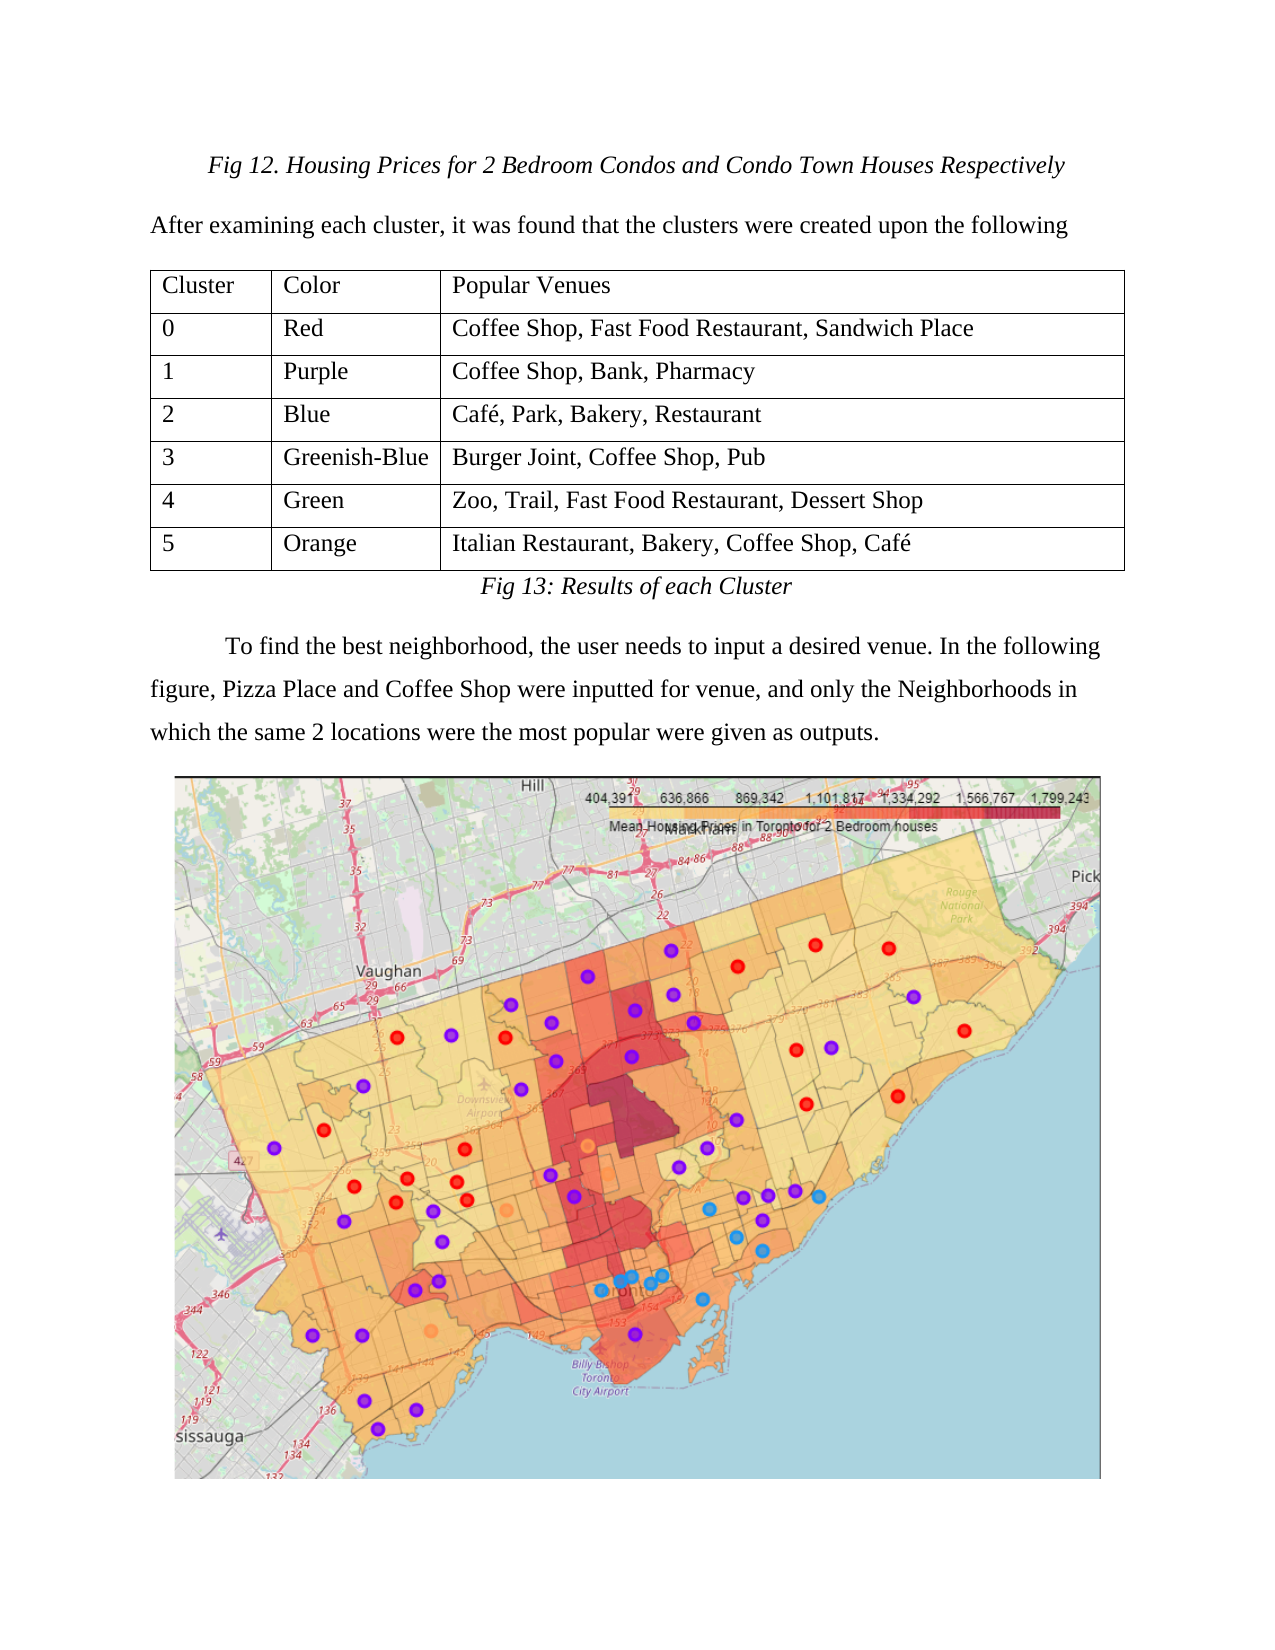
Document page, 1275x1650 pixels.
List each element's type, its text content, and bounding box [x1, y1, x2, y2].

table_cell 0 [151, 314, 271, 355]
text To find the best neighborhood, the user needs to input a desired venue. In the following figure, Pizza Place and Coffee Shop were inputted for venue, and only the Neighborhoods in which the same 2 locations were the most popular were given as outputs. [150, 631, 1125, 746]
table_cell 4 [151, 485, 271, 527]
table_cell 3 [151, 442, 271, 484]
table_cell Coffee Shop, Fast Food Restaurant, Sandwich Place [441, 314, 1124, 355]
table_cell Blue [272, 399, 440, 441]
picture [174, 776, 1101, 1479]
table_cell 5 [151, 528, 271, 570]
table_cell Italian Restaurant, Bakery, Coffee Shop, Café [441, 528, 1124, 570]
table_cell Café, Park, Bakery, Restaurant [441, 399, 1124, 441]
text Fig 12. Housing Prices for 2 Bedroom Condos and Condo Town Houses Respectively [150, 150, 1125, 179]
table_cell Orange [272, 528, 440, 570]
table_cell 2 [151, 399, 271, 441]
table_cell Greenish-Blue [272, 442, 440, 484]
table_cell 1 [151, 356, 271, 398]
table_cell Zoo, Trail, Fast Food Restaurant, Dessert Shop [441, 485, 1124, 527]
table_cell Green [272, 485, 440, 527]
table_header Cluster [151, 271, 271, 312]
table_header Color [272, 271, 440, 312]
text After examining each cluster, it was found that the clusters were created upon the following [150, 210, 1125, 238]
table_cell Burger Joint, Coffee Shop, Pub [441, 442, 1124, 484]
table_cell Red [272, 314, 440, 355]
table_header Popular Venues [441, 271, 1124, 312]
table_cell Purple [272, 356, 440, 398]
text Fig 13: Results of each Cluster [150, 571, 1125, 600]
table_cell Coffee Shop, Bank, Pharmacy [441, 356, 1124, 398]
